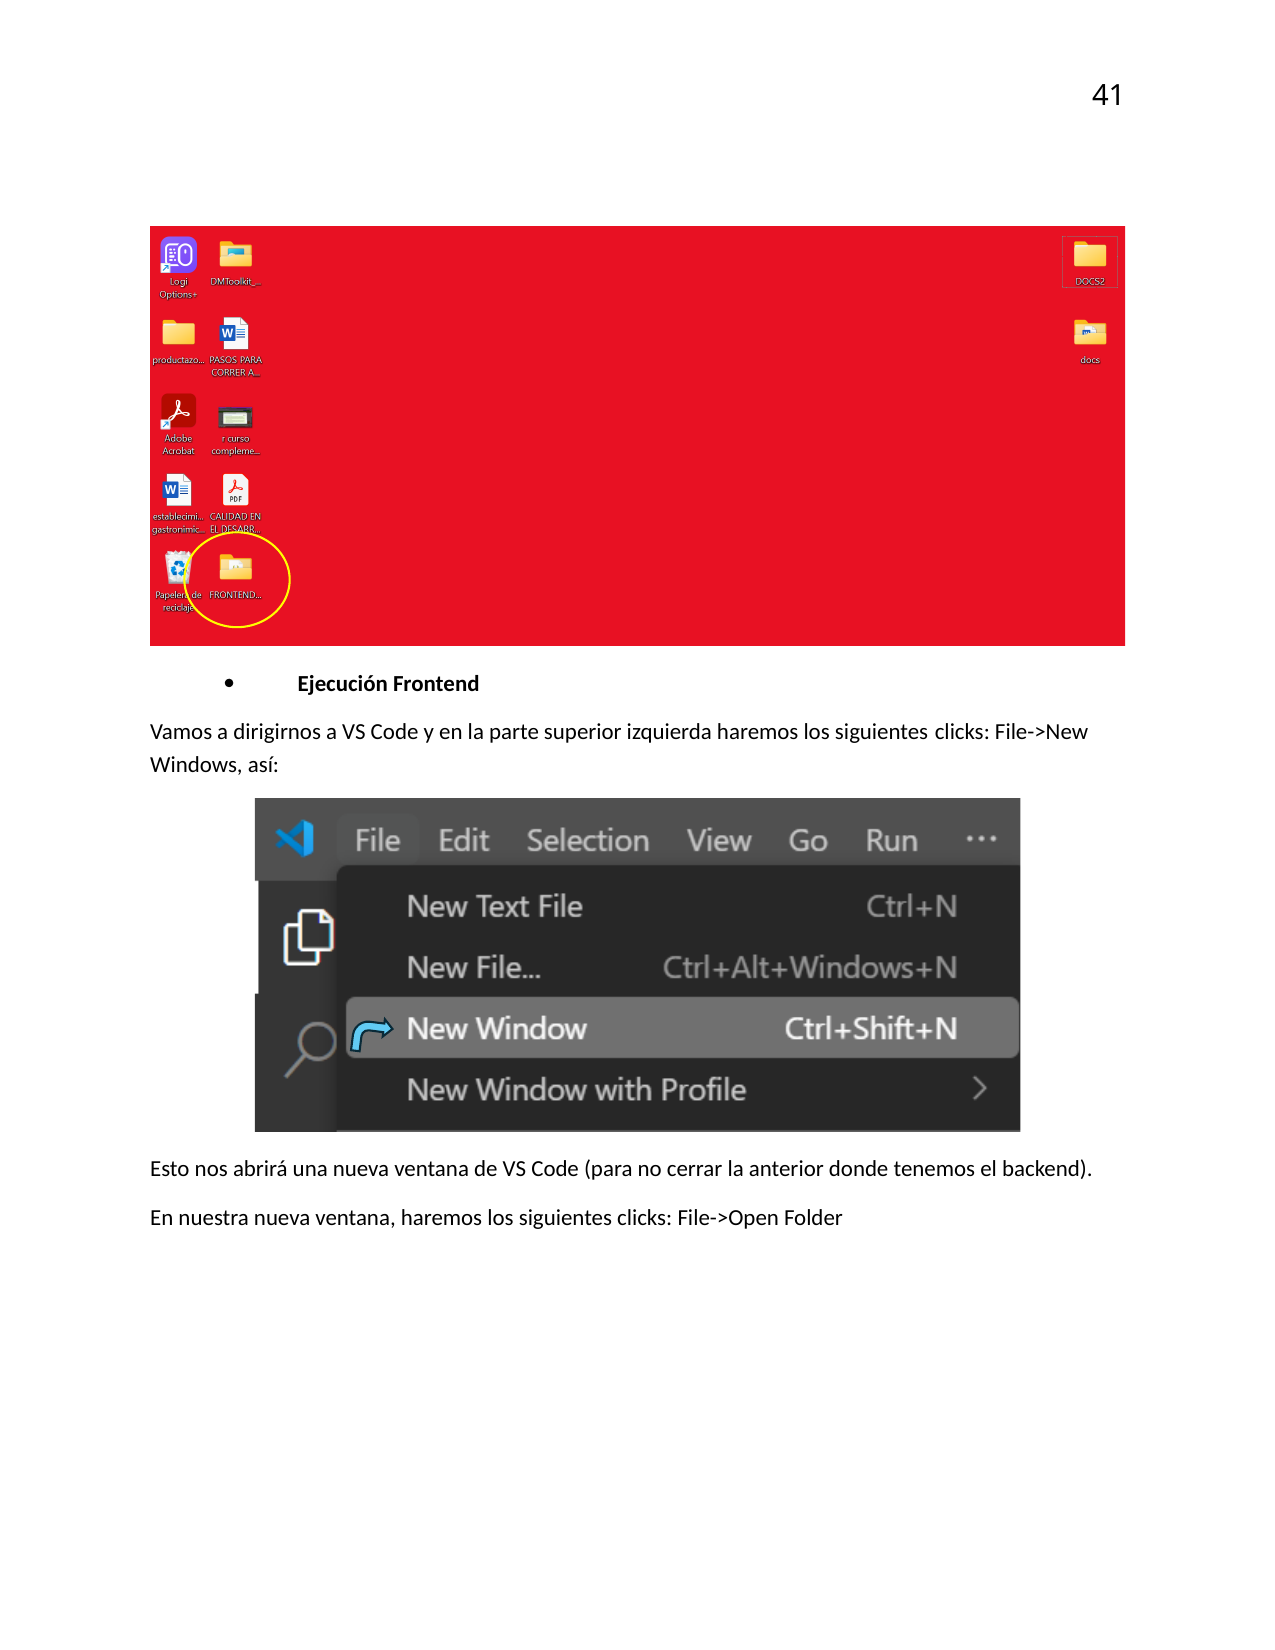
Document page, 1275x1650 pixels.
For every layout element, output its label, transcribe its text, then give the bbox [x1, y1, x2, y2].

text En nuestra nueva ventana, haremos los siguientes clicks: File->Open Folder [150, 1203, 1125, 1231]
list Ejecución Frontend [225, 669, 1125, 697]
picture [254, 798, 1021, 1132]
picture [150, 226, 1125, 646]
text Esto nos abrirá una nueva ventana de VS Code (para no cerrar la anterior donde tenemos el backend). [150, 1154, 1125, 1182]
text Vamos a dirigirnos a VS Code y en la parte superior izquierda haremos los siguientes clicks: File->New Windows, así: [150, 717, 1125, 778]
